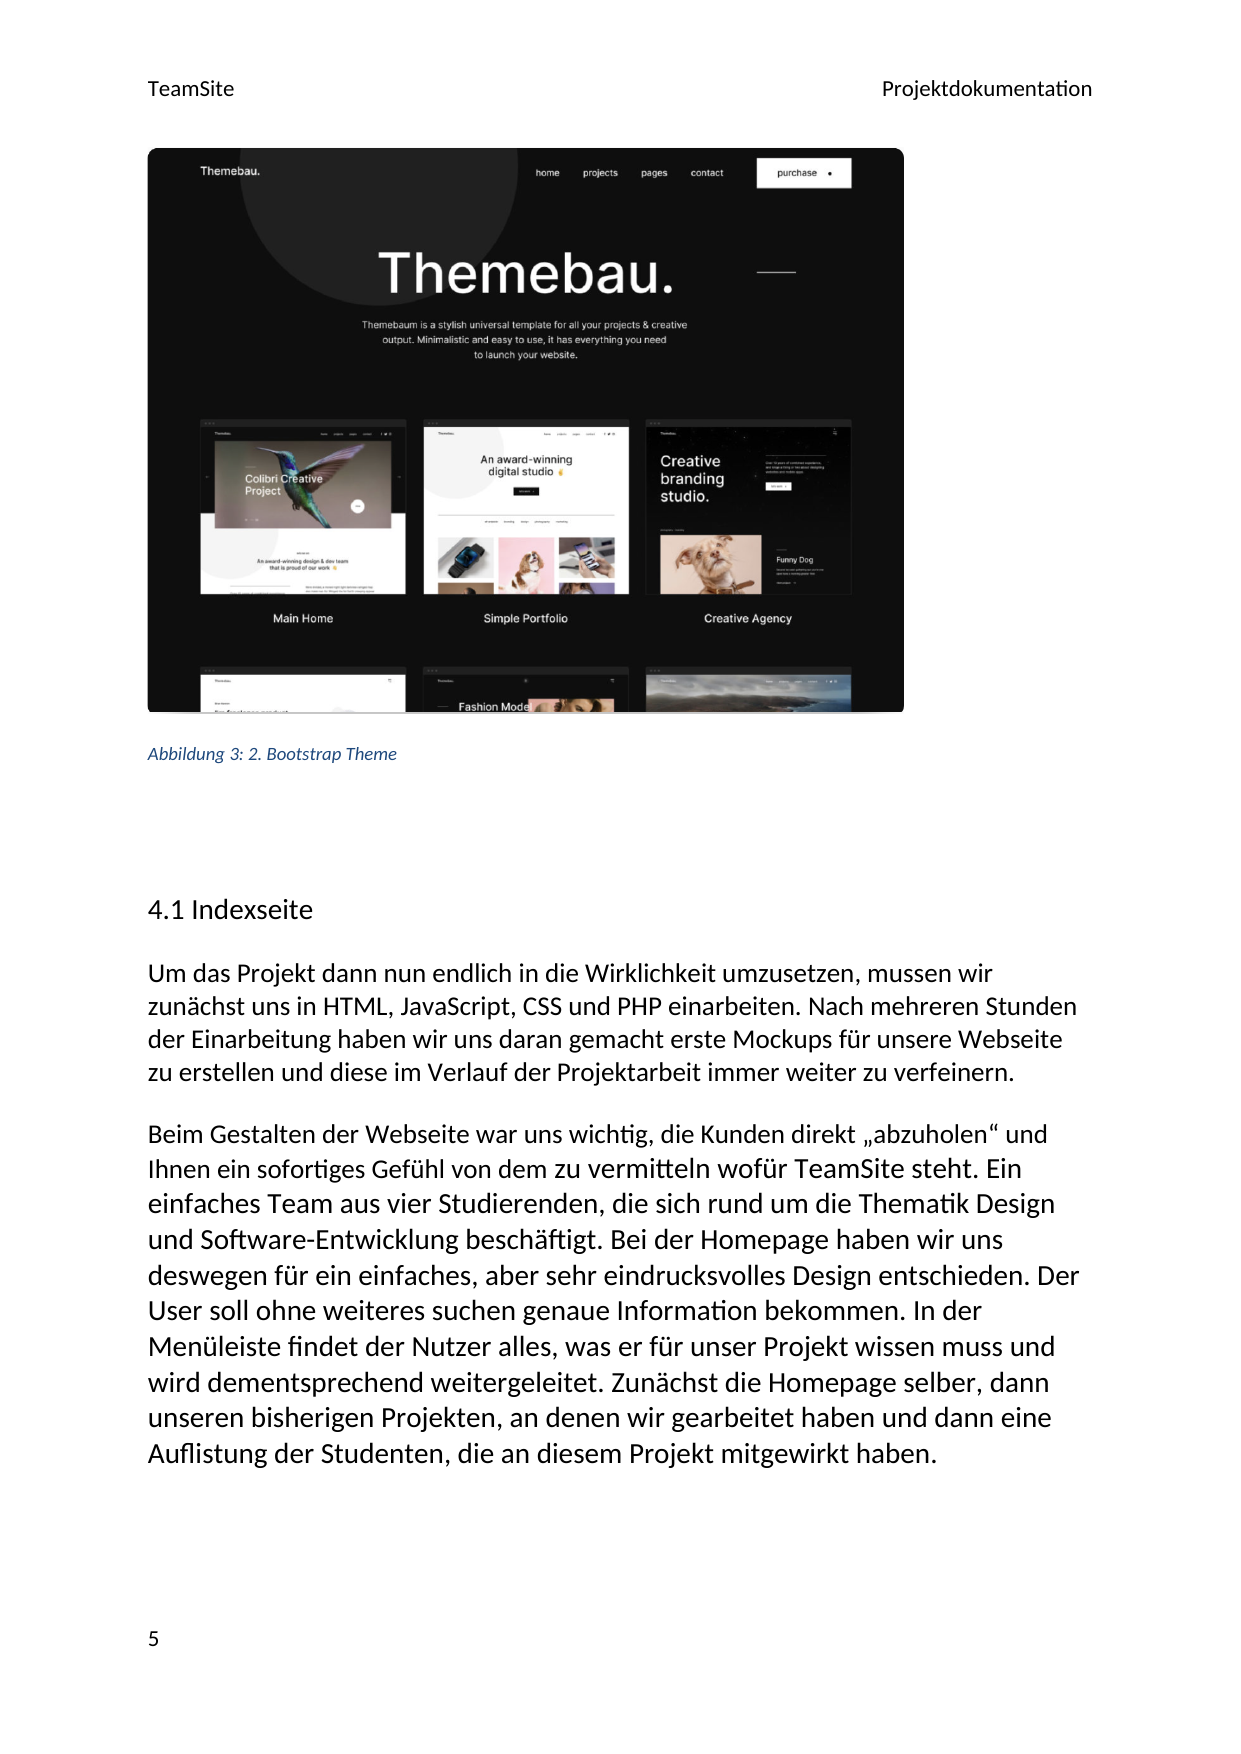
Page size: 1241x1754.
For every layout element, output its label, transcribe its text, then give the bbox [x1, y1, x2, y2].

text Beim Gestalten der Webseite war uns wichtig, die Kunden direkt „abzuholen“ und Ihnen ein sofortiges Gefühl von dem zu vermitteln wofür TeamSite steht. Ein einfaches Team aus vier Studierenden, die sich rund um die Thematik Design und Software-Entwicklung beschäftigt. Bei der Homepage haben wir uns deswegen für ein einfaches, aber sehr eindrucksvolles Design entschieden. Der User soll ohne weiteres suchen genaue Information bekommen. In der Menüleiste findet der Nutzer alles, was er für unser Projekt wissen muss und wird dementsprechend weitergeleitet. Zunächst die Homepage selber, dann unseren bisherigen Projekten, an denen wir gearbeitet haben und dann eine Auflistung der Studenten, die an diesem Projekt mitgewirkt haben. [148, 1117, 1092, 1471]
picture [147, 147, 904, 714]
text Um das Projekt dann nun endlich in die Wirklichkeit umzusetzen, mussen wir zunächst uns in HTML, JavaScript, CSS und PHP einarbeiten. Nach mehreren Stunden der Einarbeitung haben wir uns daran gemacht erste Mockups für unsere Webseite zu erstellen und diese im Verlauf der Projektarbeit immer weiter zu verfeinern. [148, 956, 1092, 1088]
text Abbildung 3: 2. Bootstrap Theme [148, 743, 1092, 766]
text 4.1 Indexseite [148, 891, 1092, 927]
